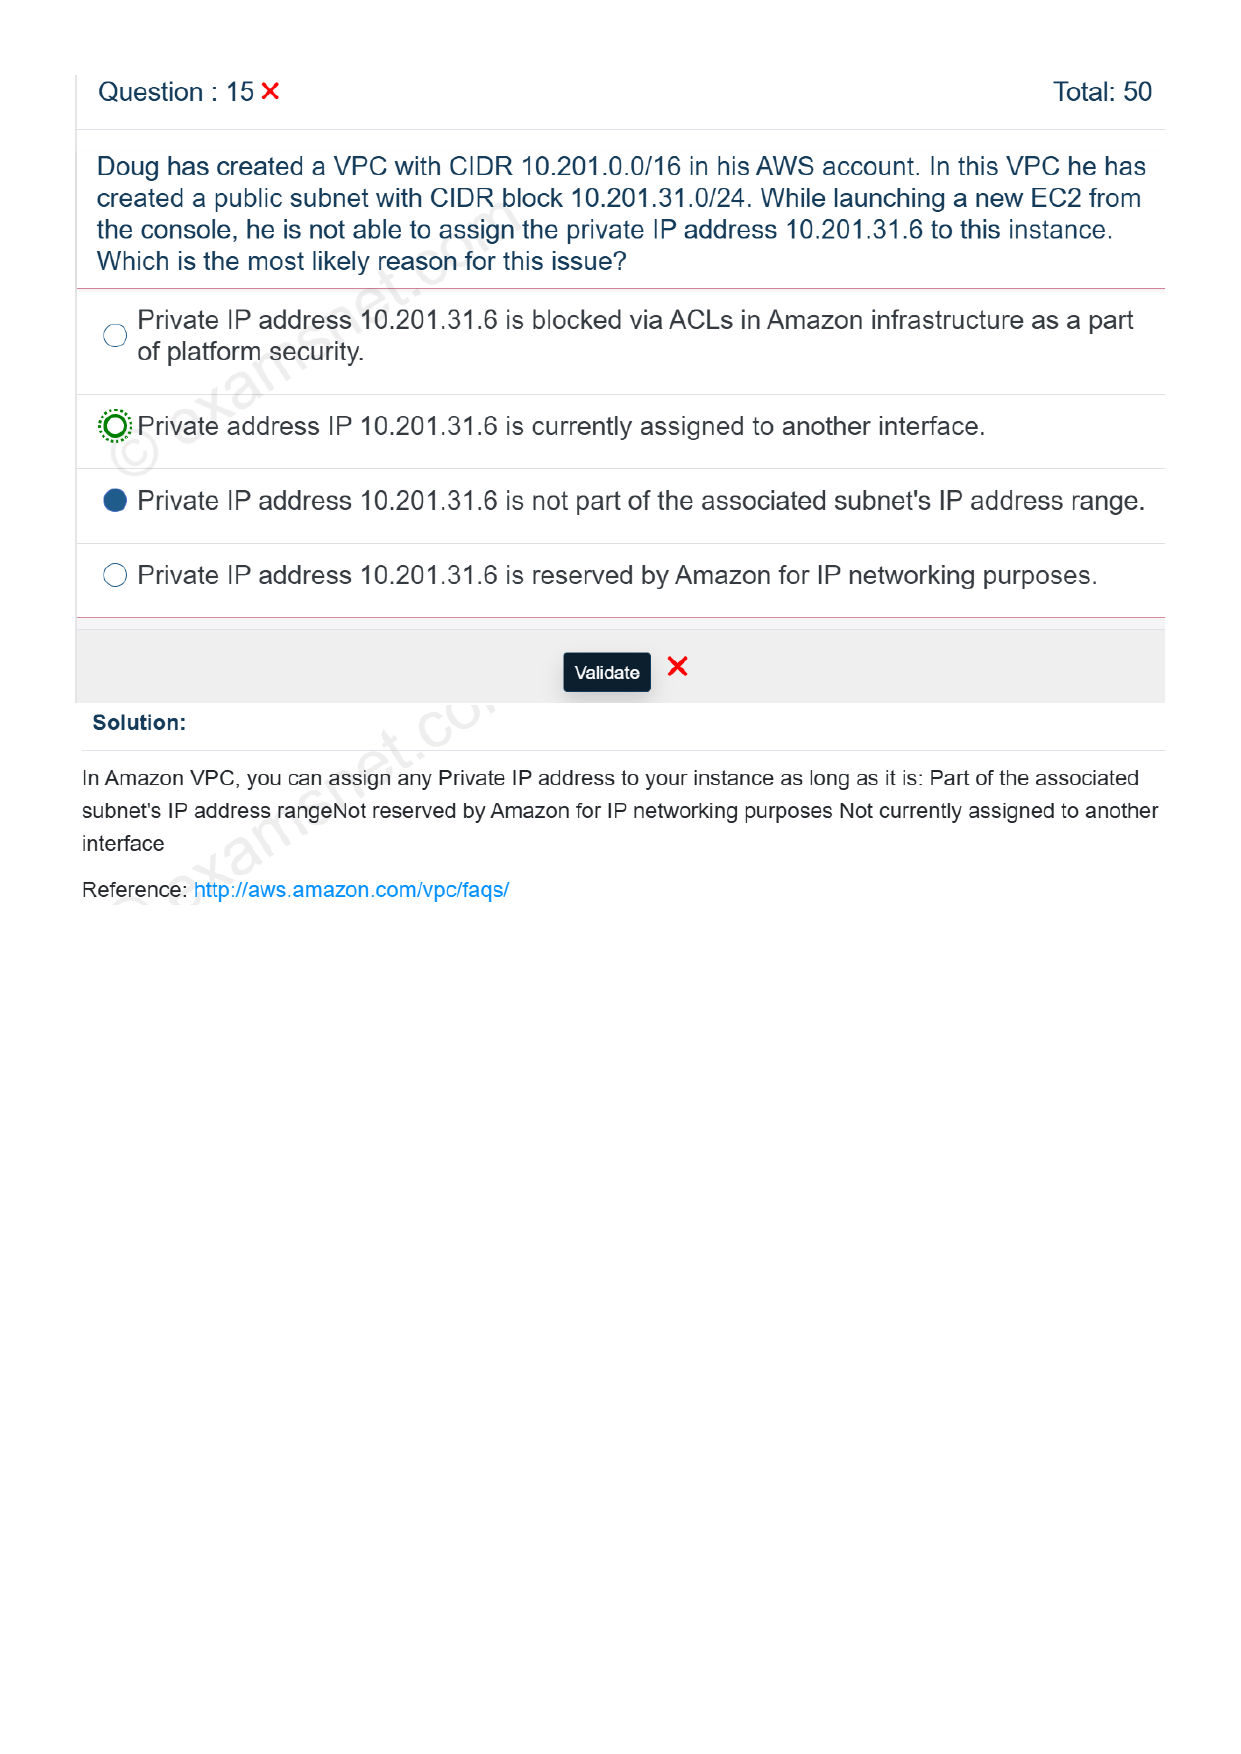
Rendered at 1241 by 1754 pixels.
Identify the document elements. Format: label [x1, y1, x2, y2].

picture [75, 705, 1166, 905]
picture [75, 75, 1166, 703]
